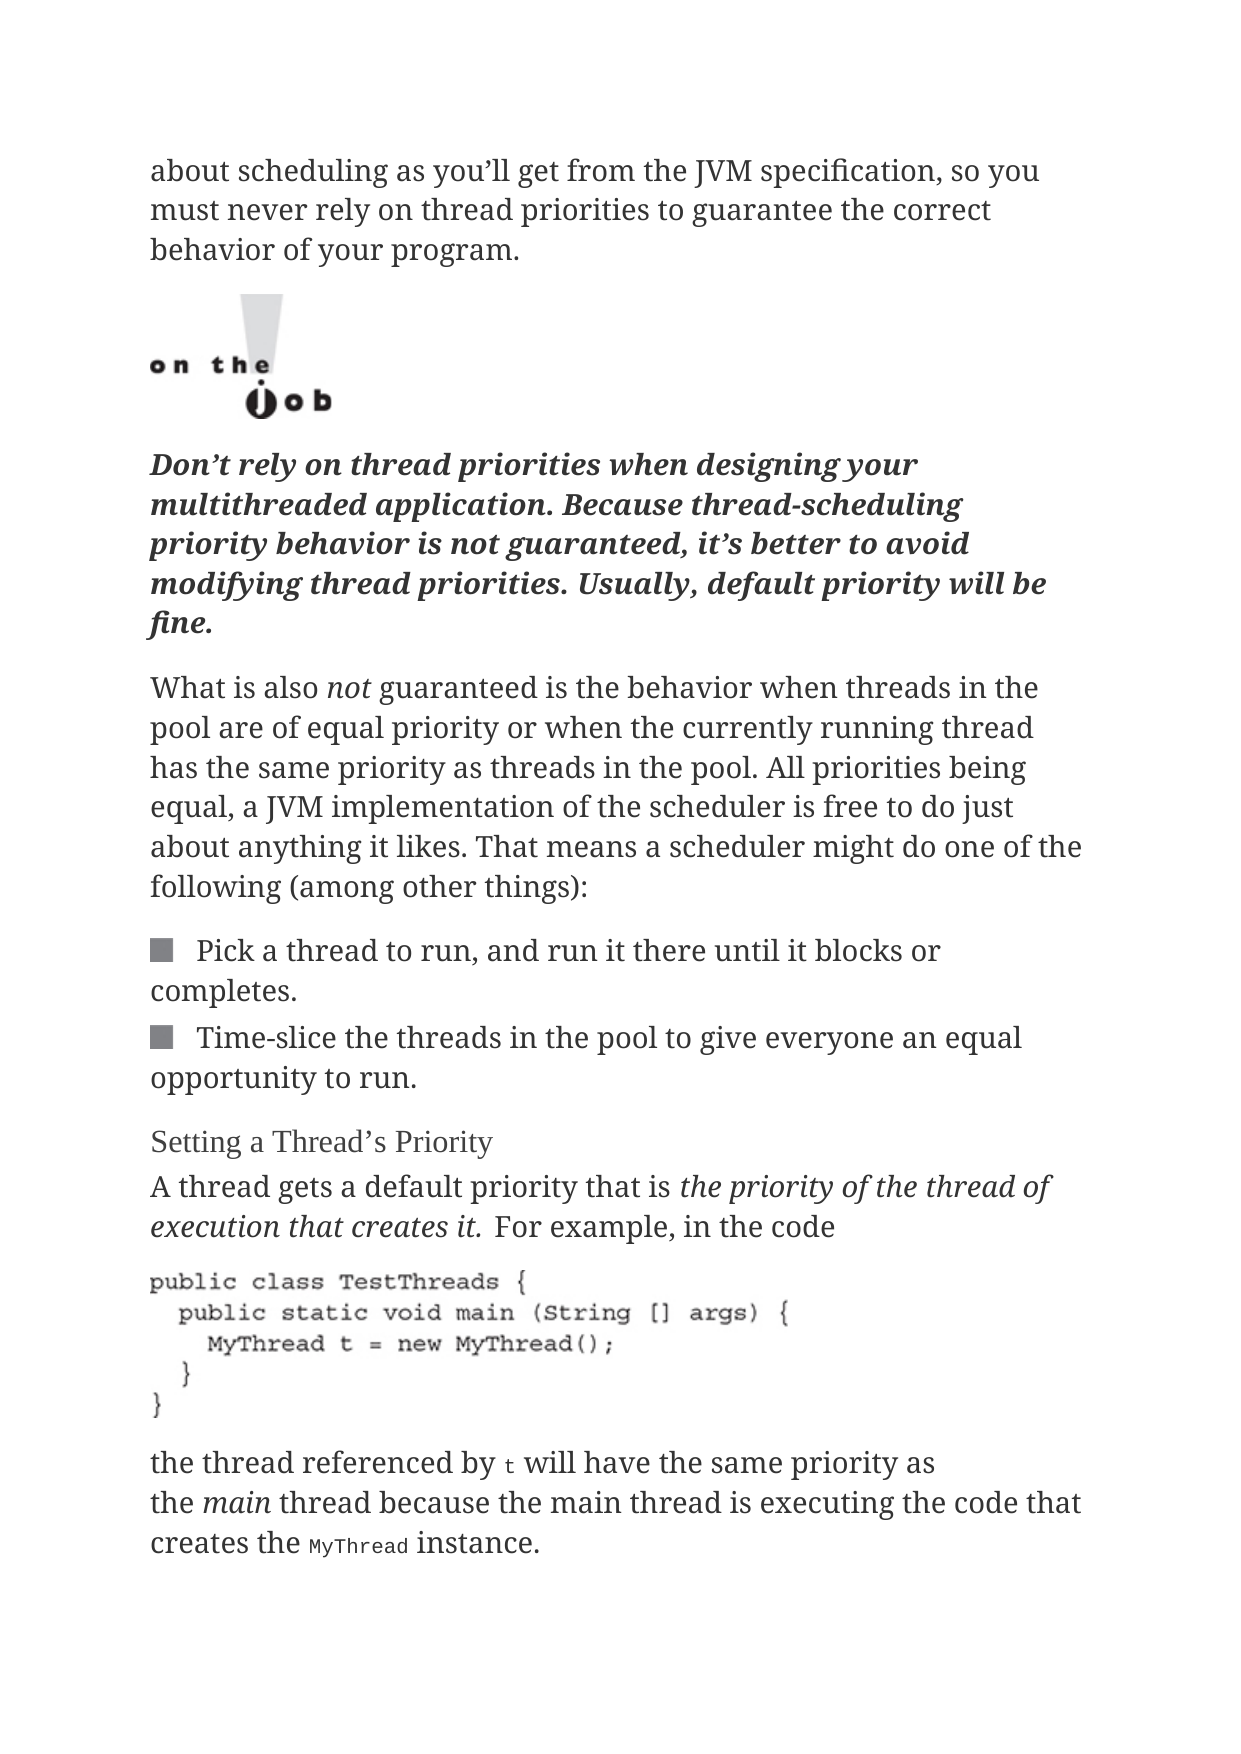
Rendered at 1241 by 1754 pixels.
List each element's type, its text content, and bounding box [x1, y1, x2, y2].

text A thread gets a default priority that is the priority of the thread of execution that creates it. For example, in the code [150, 1166, 1090, 1246]
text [150, 150, 1090, 269]
picture [150, 1025, 174, 1049]
text What is also not guaranteed is the behavior when threads in the pool are of equal priority or when the currently running thread has the same priority as threads in the pool. All priorities being equal, a JVM implementation of the scheduler is free to do just about anything it likes. That means a scheduler might do one of the following (among other things): [150, 667, 1090, 906]
picture [150, 294, 332, 419]
picture [150, 938, 174, 962]
text the thread referenced by t will have the same priority as the main thread because the main thread is executing the code that creates the MyThread instance. [150, 1443, 1090, 1562]
text Pick a thread to run, and run it there until it blocks or completes. [150, 931, 1090, 1010]
text Don’t rely on thread priorities when designing your multithreaded application. Because thread-scheduling priority behavior is not guaranteed, it’s better to avoid modifying thread priorities. Usually, default priority will be fine. [150, 444, 1090, 642]
text Time-slice the threads in the pool to give everyone an equal opportunity to run. [150, 1017, 1090, 1097]
picture [150, 1270, 788, 1418]
text Setting a Thread’s Priority [150, 1122, 1090, 1159]
